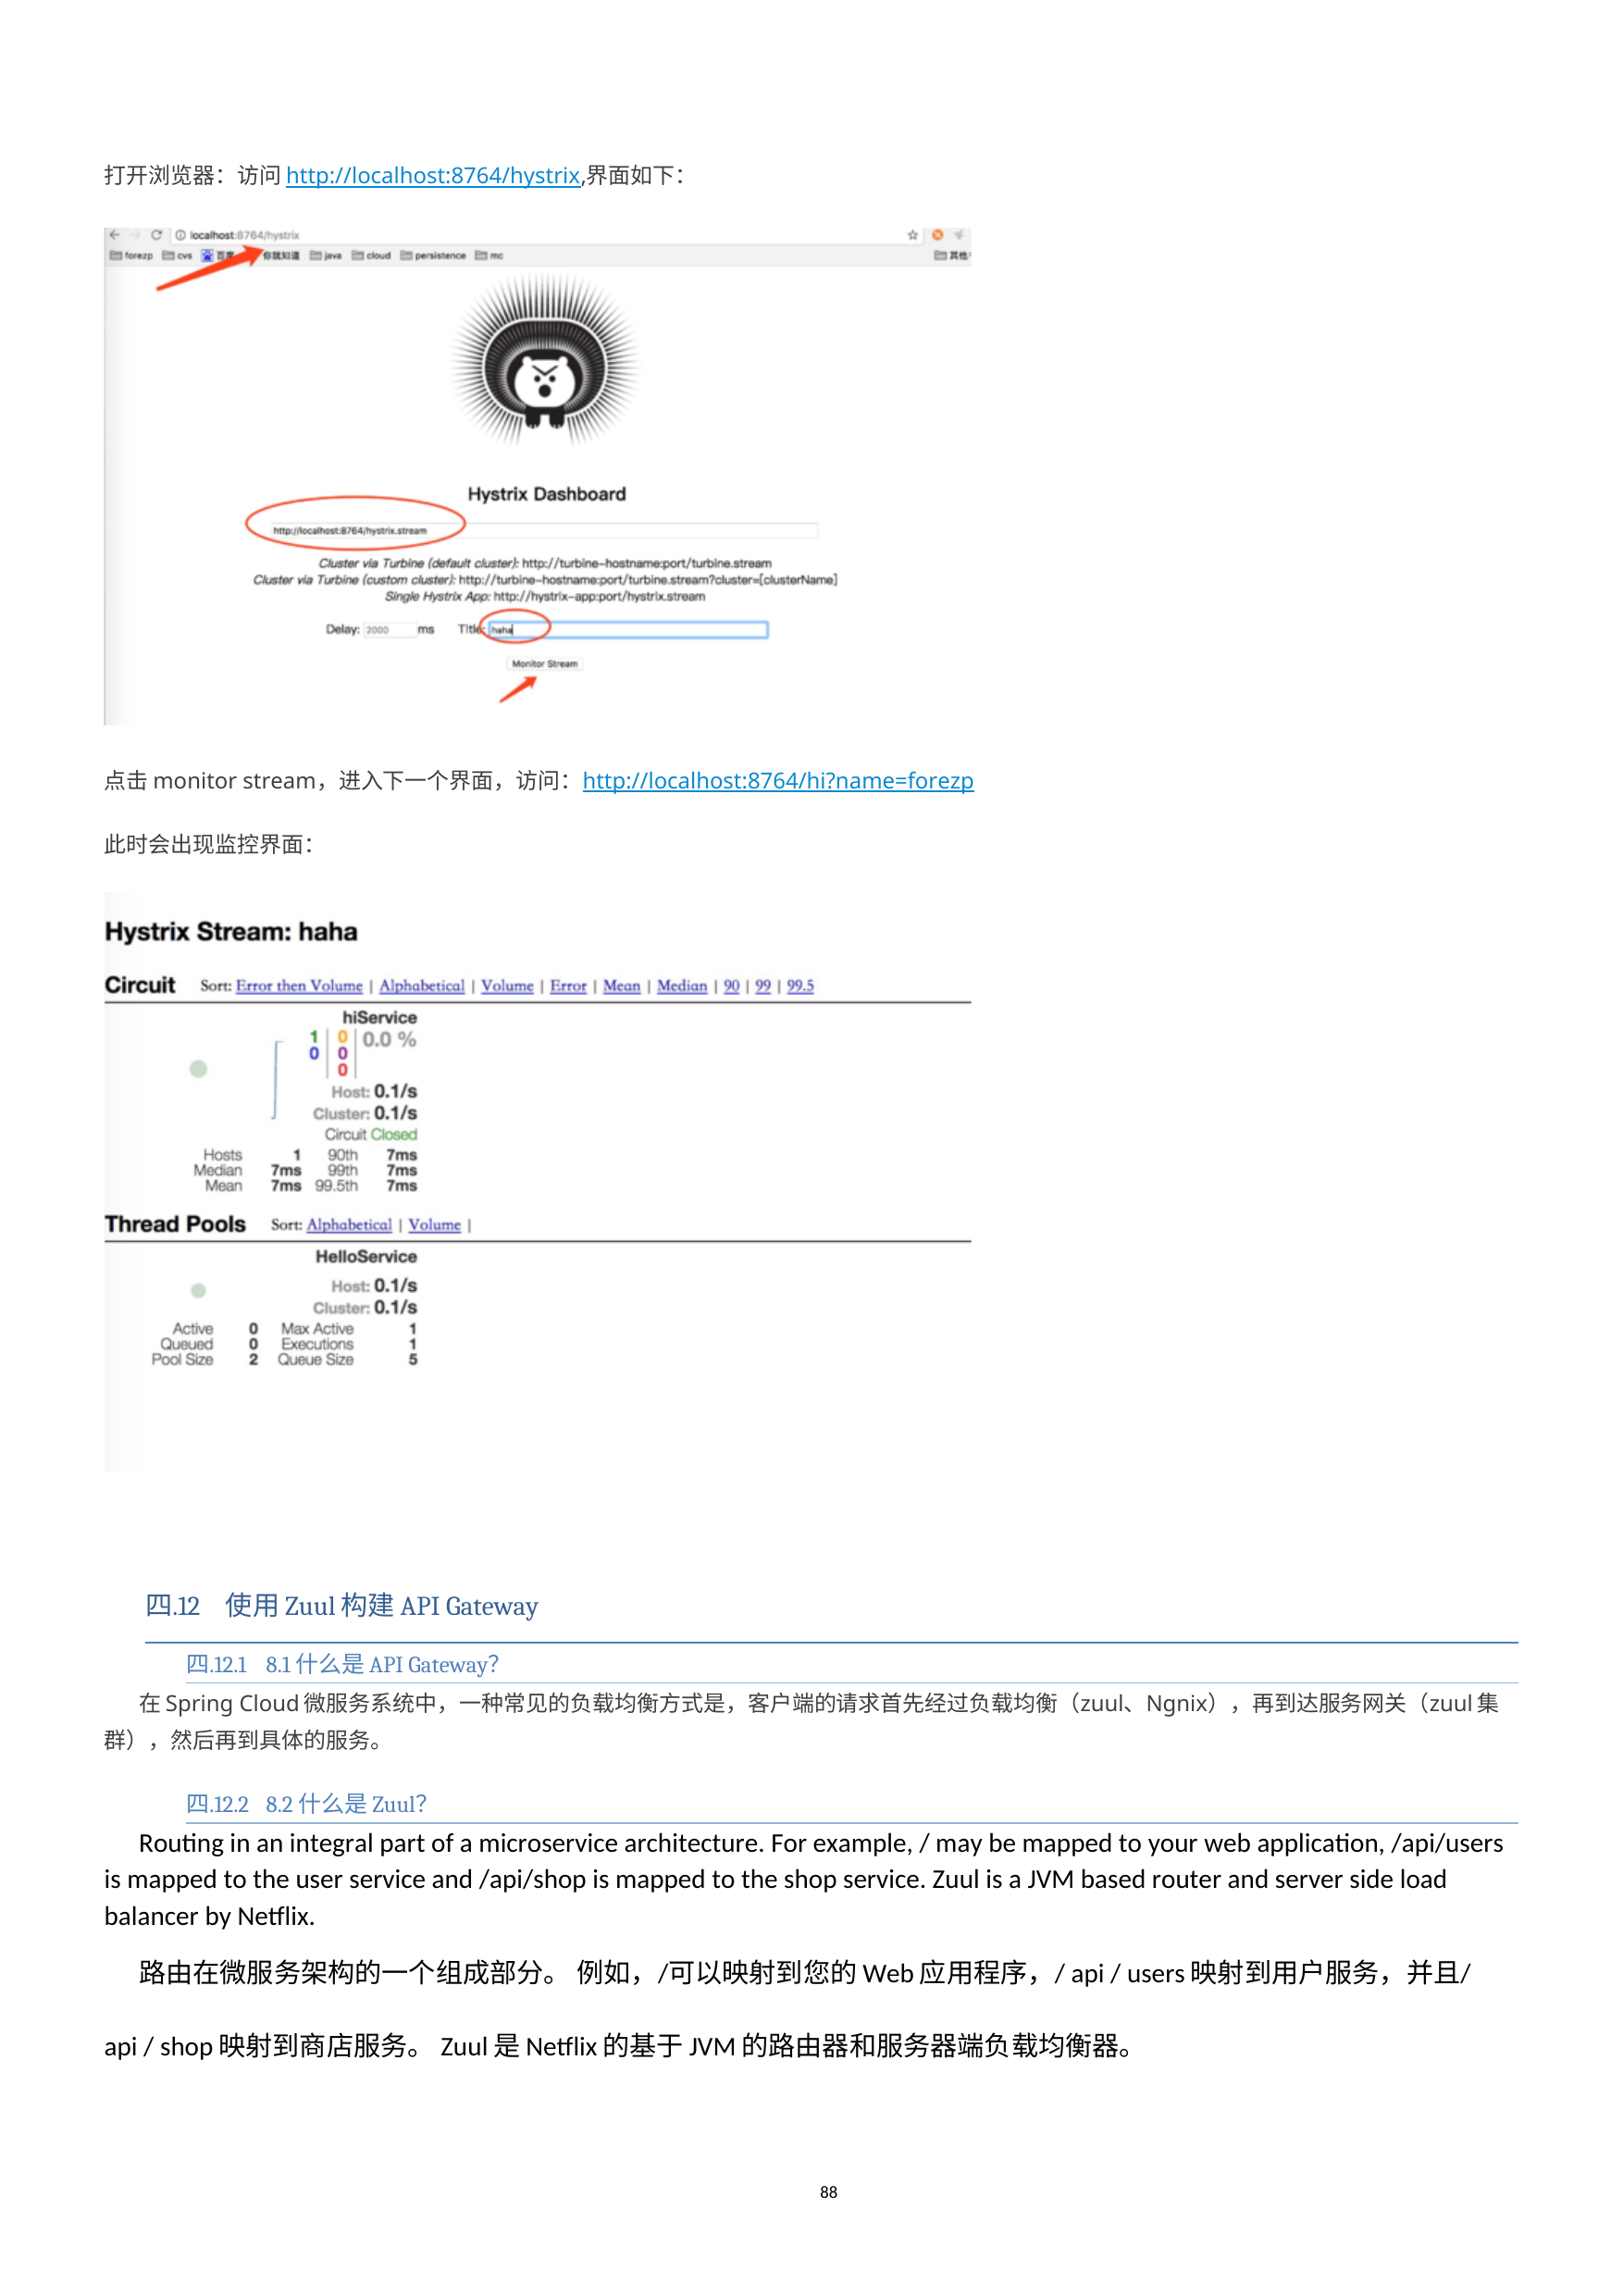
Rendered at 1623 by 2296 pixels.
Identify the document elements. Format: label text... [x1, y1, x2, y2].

text 在Spring Cloud微服务系统中，一种常见的负载均衡方式是，客户端的请求首先经过负载均衡（zuul、Ngnix），再到达服务网关（zuul集群），然后再到具体的服务。 [104, 1683, 1518, 1757]
text 打开浏览器：访问http://localhost:8764/hystrix,界面如下： [104, 155, 1518, 192]
text 点击monitor stream，进入下一个界面，访问：http://localhost:8764/hi?name=forezp [104, 761, 1518, 798]
subtitle 8.2 什么是Zuul？ [186, 1784, 1518, 1822]
subtitle 8.1什么是API Gateway？ [186, 1644, 1518, 1682]
text 此时会出现监控界面： [104, 825, 1518, 862]
text Routing in an integral part of a microservice architecture. For example, / may be mapped to your web application, /api/users is mapped to the user service and /api/shop is mapped to the shop service. Zuul is a JVM based router and server side load balancer by Netflix. [104, 1824, 1518, 1934]
picture [104, 892, 972, 1472]
text 路由在微服务架构的一个组成部分。 例如，/可以映射到您的Web应用程序，/ api / users映射到用户服务，并且/ api / shop映射到商店服务。 Zuul是Netflix的基于JVM的路由器和服务器端负载均衡器。 [104, 1934, 1518, 2080]
subtitle 使用Zuul构建API Gateway [145, 1567, 1518, 1642]
picture [104, 228, 972, 726]
